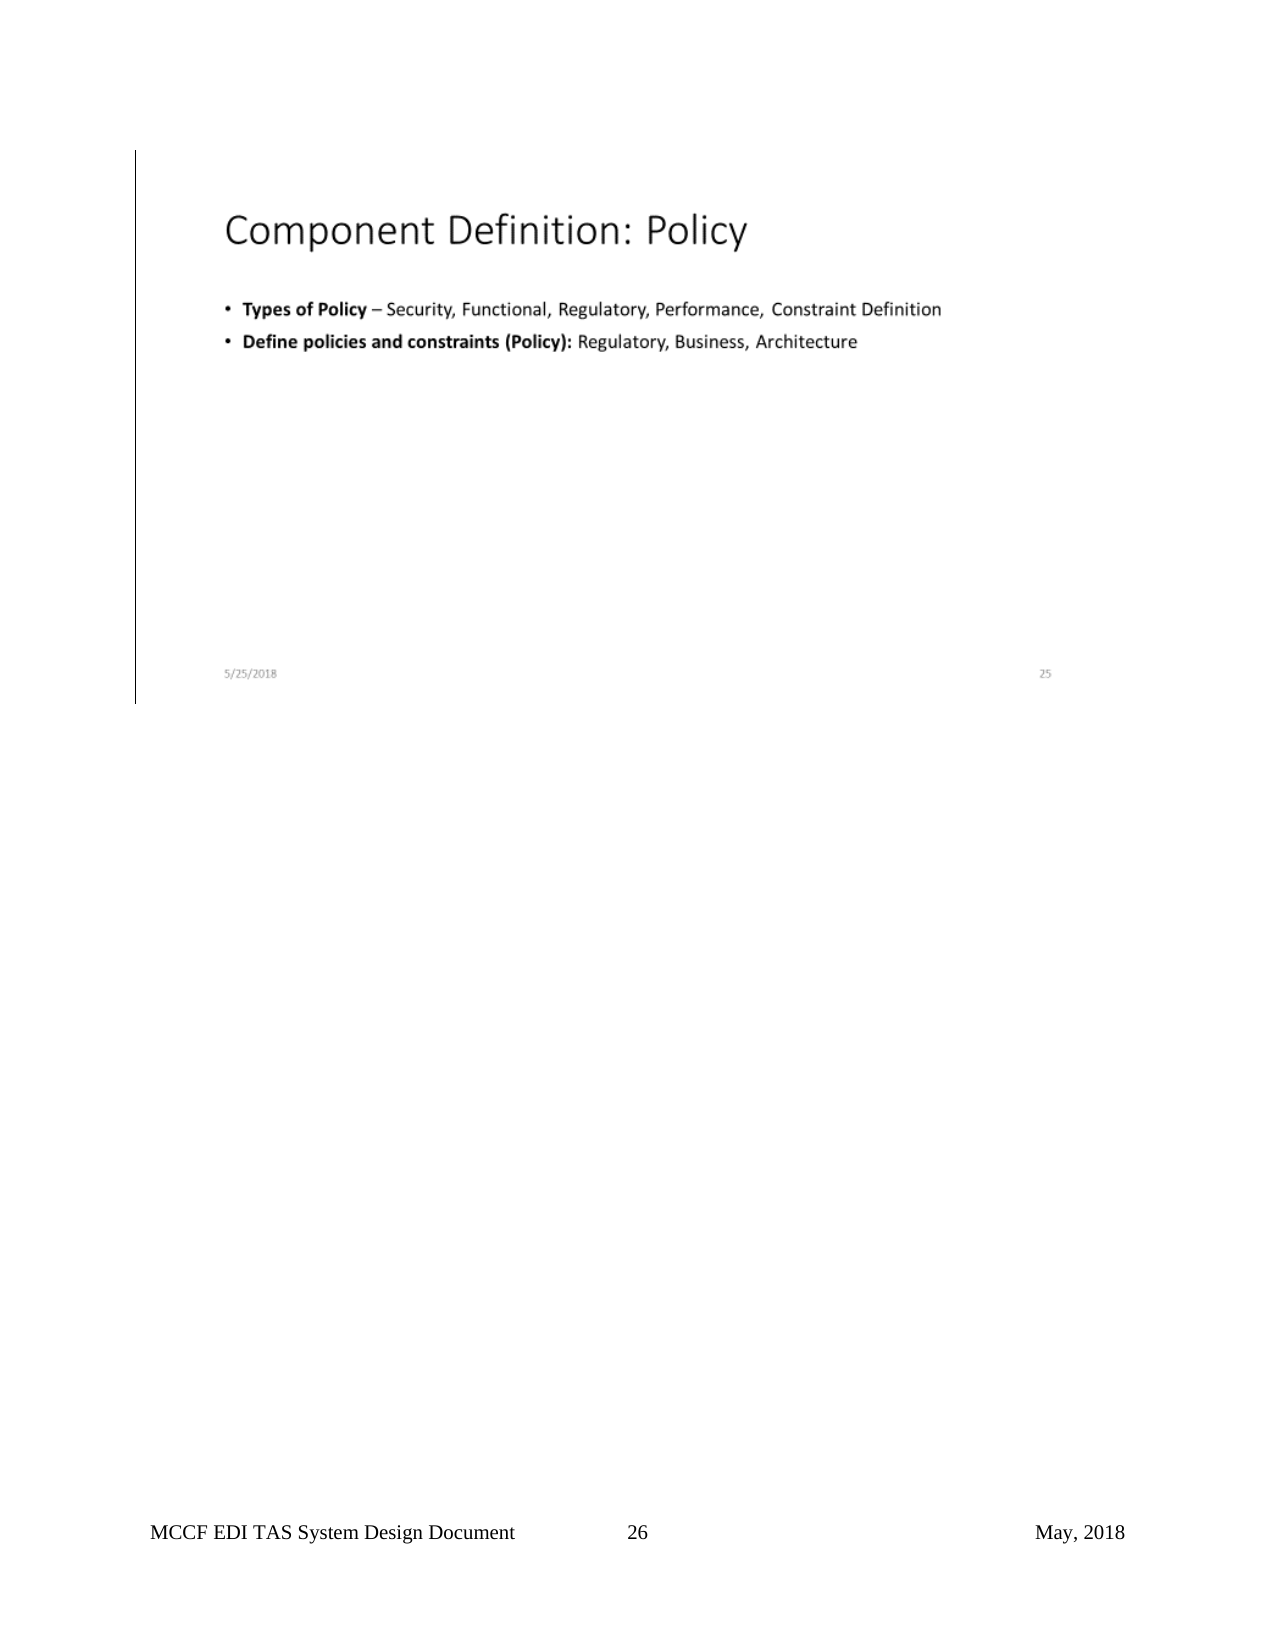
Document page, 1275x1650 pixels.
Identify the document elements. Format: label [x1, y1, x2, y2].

picture [150, 150, 1125, 699]
